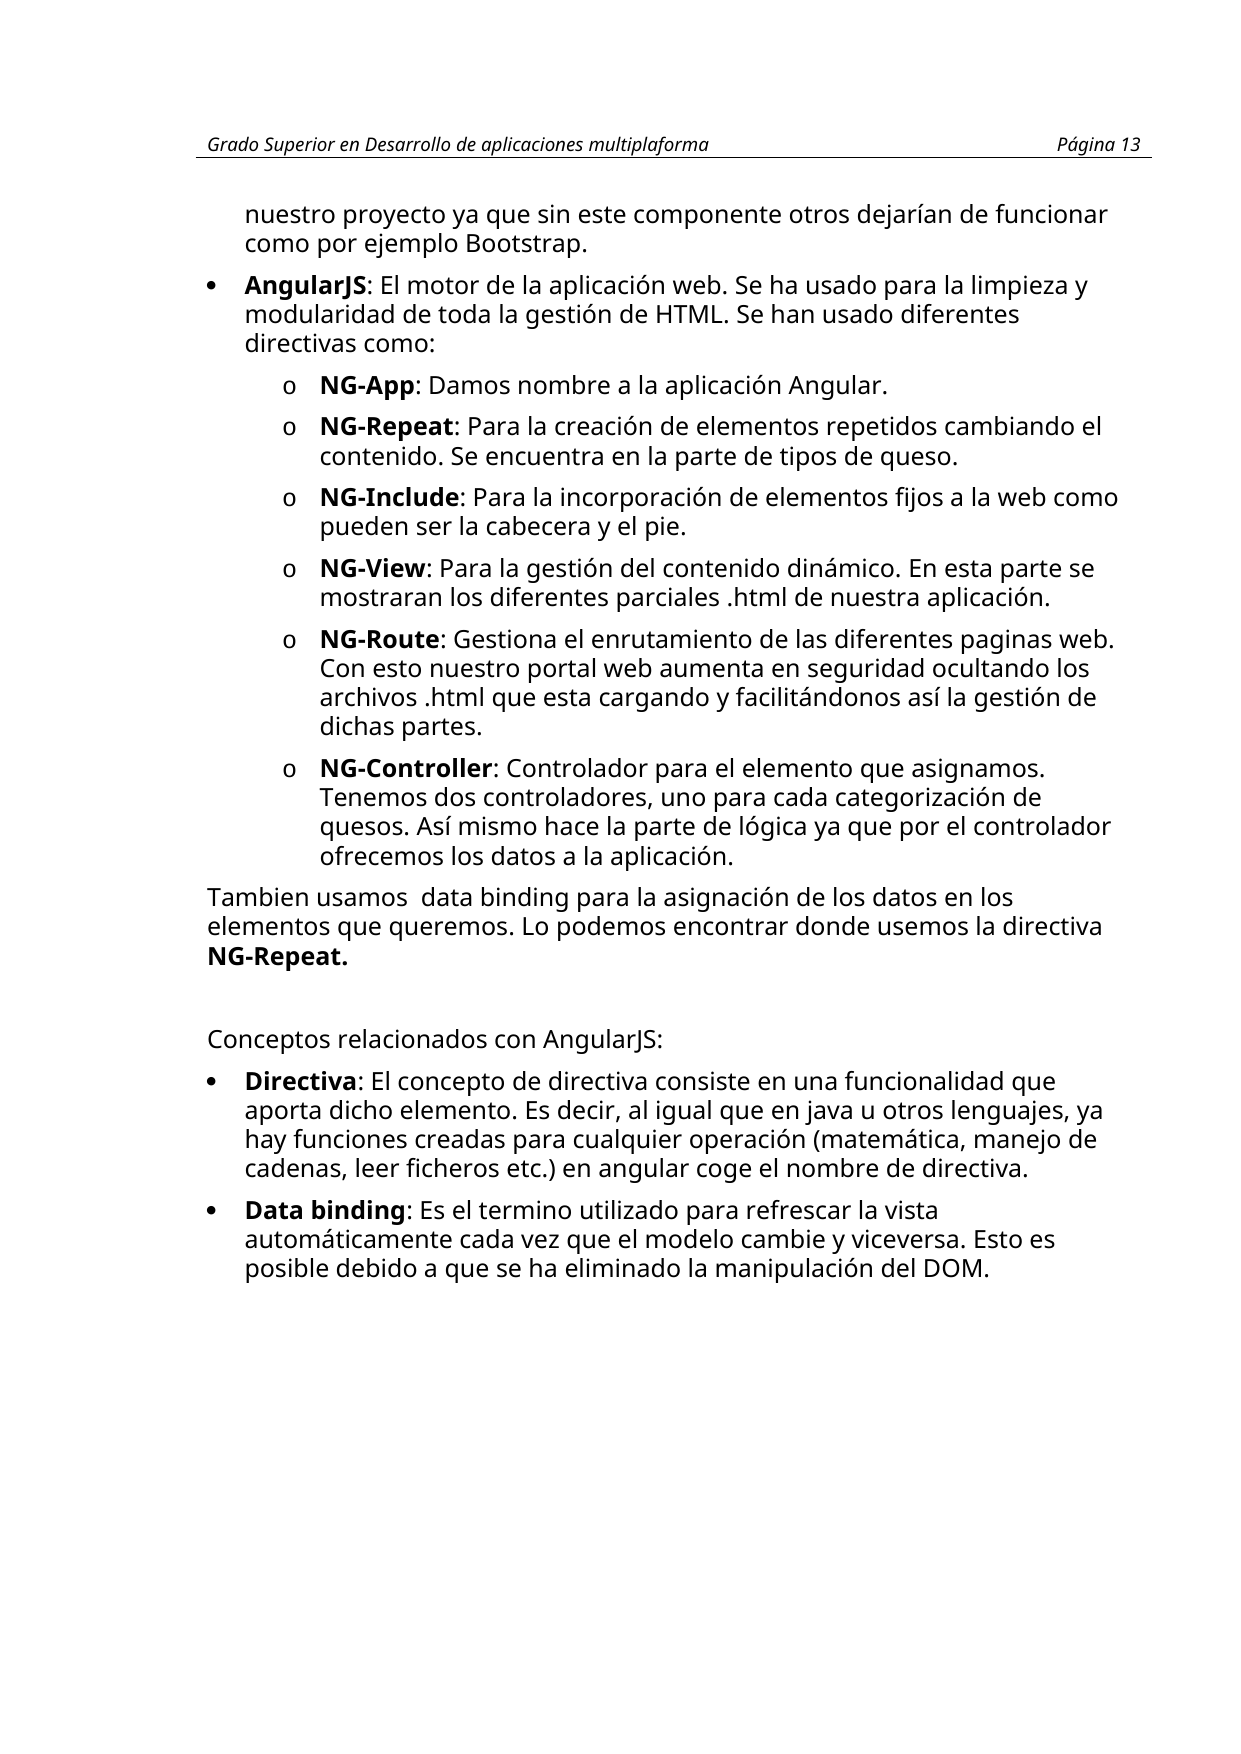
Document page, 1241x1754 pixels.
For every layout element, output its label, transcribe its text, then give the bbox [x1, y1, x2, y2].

text Conceptos relacionados con AngularJS: [207, 1025, 1122, 1054]
list NG-View: Para la gestión del contenido dinámico. En esta parte se mostraran los diferentes parciales .html de nuestra aplicación. [282, 554, 1122, 612]
list NG-Include: Para la incorporación de elementos fijos a la web como pueden ser la cabecera y el pie. [282, 483, 1122, 542]
list Directiva: El concepto de directiva consiste en una funcionalidad que aporta dicho elemento. Es decir, al igual que en java u otros lenguajes, ya hay funciones creadas para cualquier operación (matemática, manejo de cadenas, leer ficheros etc.) en angular coge el nombre de directiva. [207, 1067, 1122, 1183]
list NG-App: Damos nombre a la aplicación Angular. [282, 371, 1122, 400]
list NG-Controller: Controlador para el elemento que asignamos. Tenemos dos controladores, uno para cada categorización de quesos. Así mismo hace la parte de lógica ya que por el controlador ofrecemos los datos a la aplicación. [282, 754, 1122, 871]
text Tambien usamos data binding para la asignación de los datos en los elementos que queremos. Lo podemos encontrar donde usemos la directiva NG-Repeat. [207, 883, 1122, 971]
list AngularJS: El motor de la aplicación web. Se ha usado para la limpieza y modularidad de toda la gestión de HTML. Se han usado diferentes directivas como: [207, 271, 1122, 358]
list Data binding: Es el termino utilizado para refrescar la vista automáticamente cada vez que el modelo cambie y viceversa. Esto es posible debido a que se ha eliminado la manipulación del DOM. [207, 1196, 1122, 1283]
list NG-Route: Gestiona el enrutamiento de las diferentes paginas web. Con esto nuestro portal web aumenta en seguridad ocultando los archivos .html que esta cargando y facilitándonos así la gestión de dichas partes. [282, 625, 1122, 742]
list NG-Repeat: Para la creación de elementos repetidos cambiando el contenido. Se encuentra en la parte de tipos de queso. [282, 412, 1122, 471]
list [207, 200, 1122, 258]
